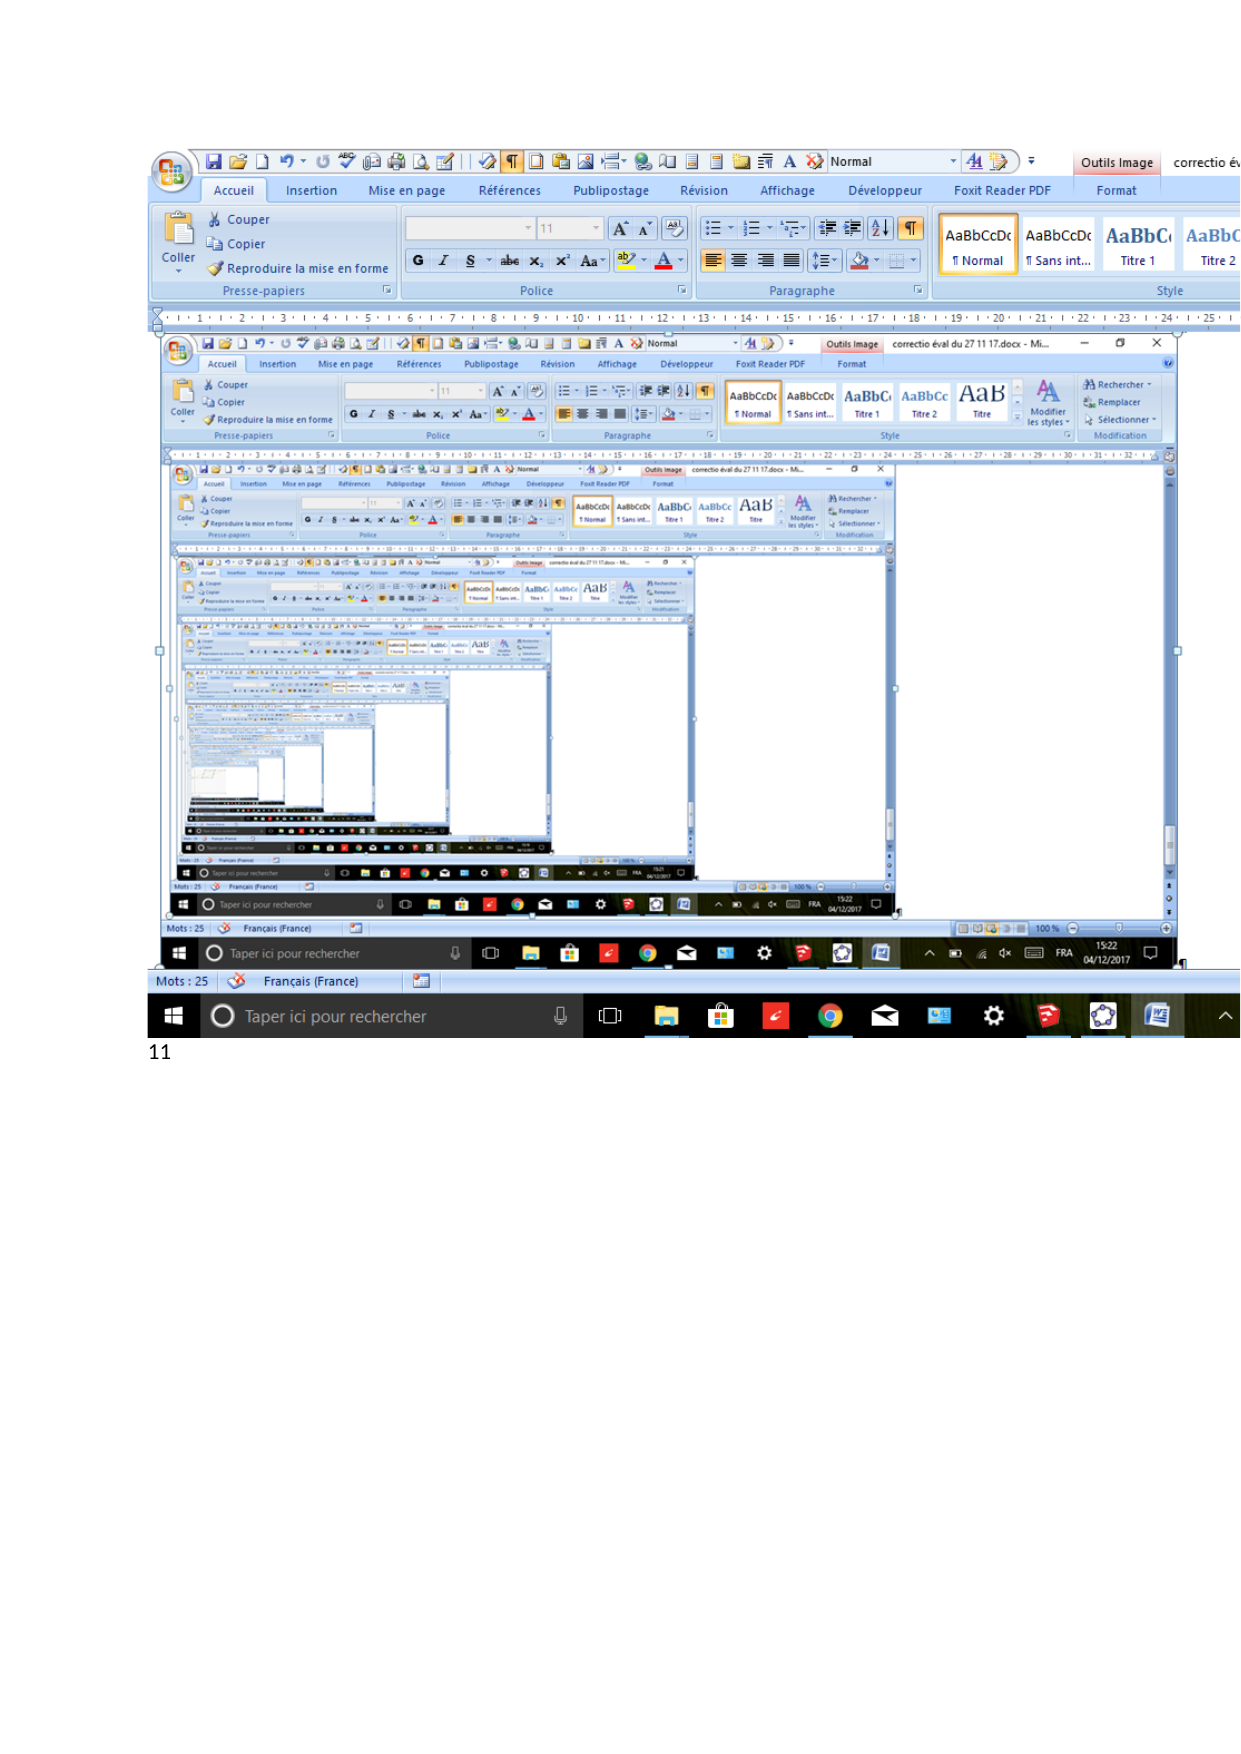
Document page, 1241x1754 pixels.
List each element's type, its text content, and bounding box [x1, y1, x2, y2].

text 11 [148, 1038, 1093, 1065]
picture [147, 147, 1241, 1038]
